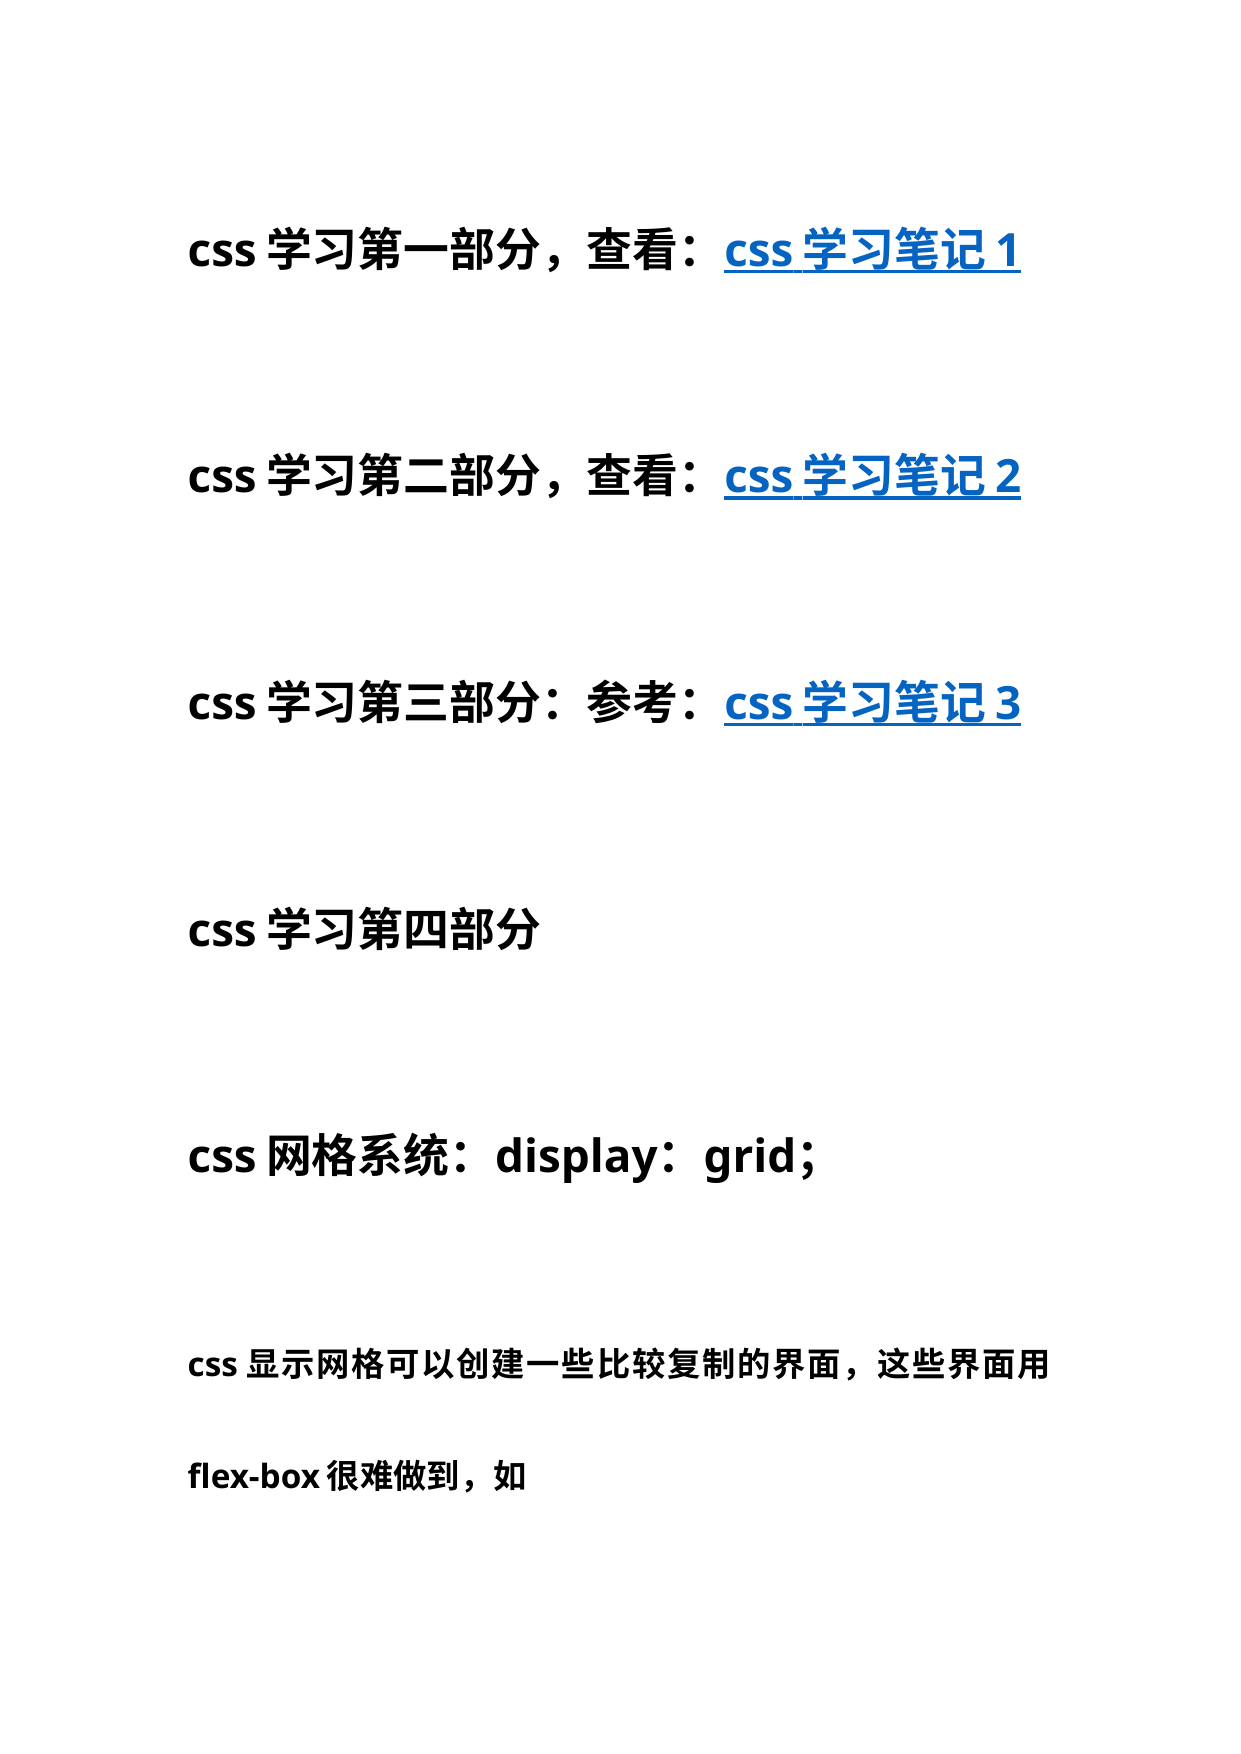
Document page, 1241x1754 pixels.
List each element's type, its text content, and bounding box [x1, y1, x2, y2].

subtitle css学习第二部分，查看：css学习笔记2 [187, 424, 1053, 522]
subtitle css学习第四部分 [187, 877, 1053, 975]
subtitle css网格系统：display：grid； [187, 1104, 1053, 1202]
subtitle css学习第三部分：参考：css学习笔记3 [187, 651, 1053, 748]
subtitle css学习第一部分，查看：css学习笔记1 [187, 197, 1053, 295]
subtitle css显示网格可以创建一些比较复制的界面，这些界面用flex-box很难做到，如 [187, 1330, 1053, 1507]
